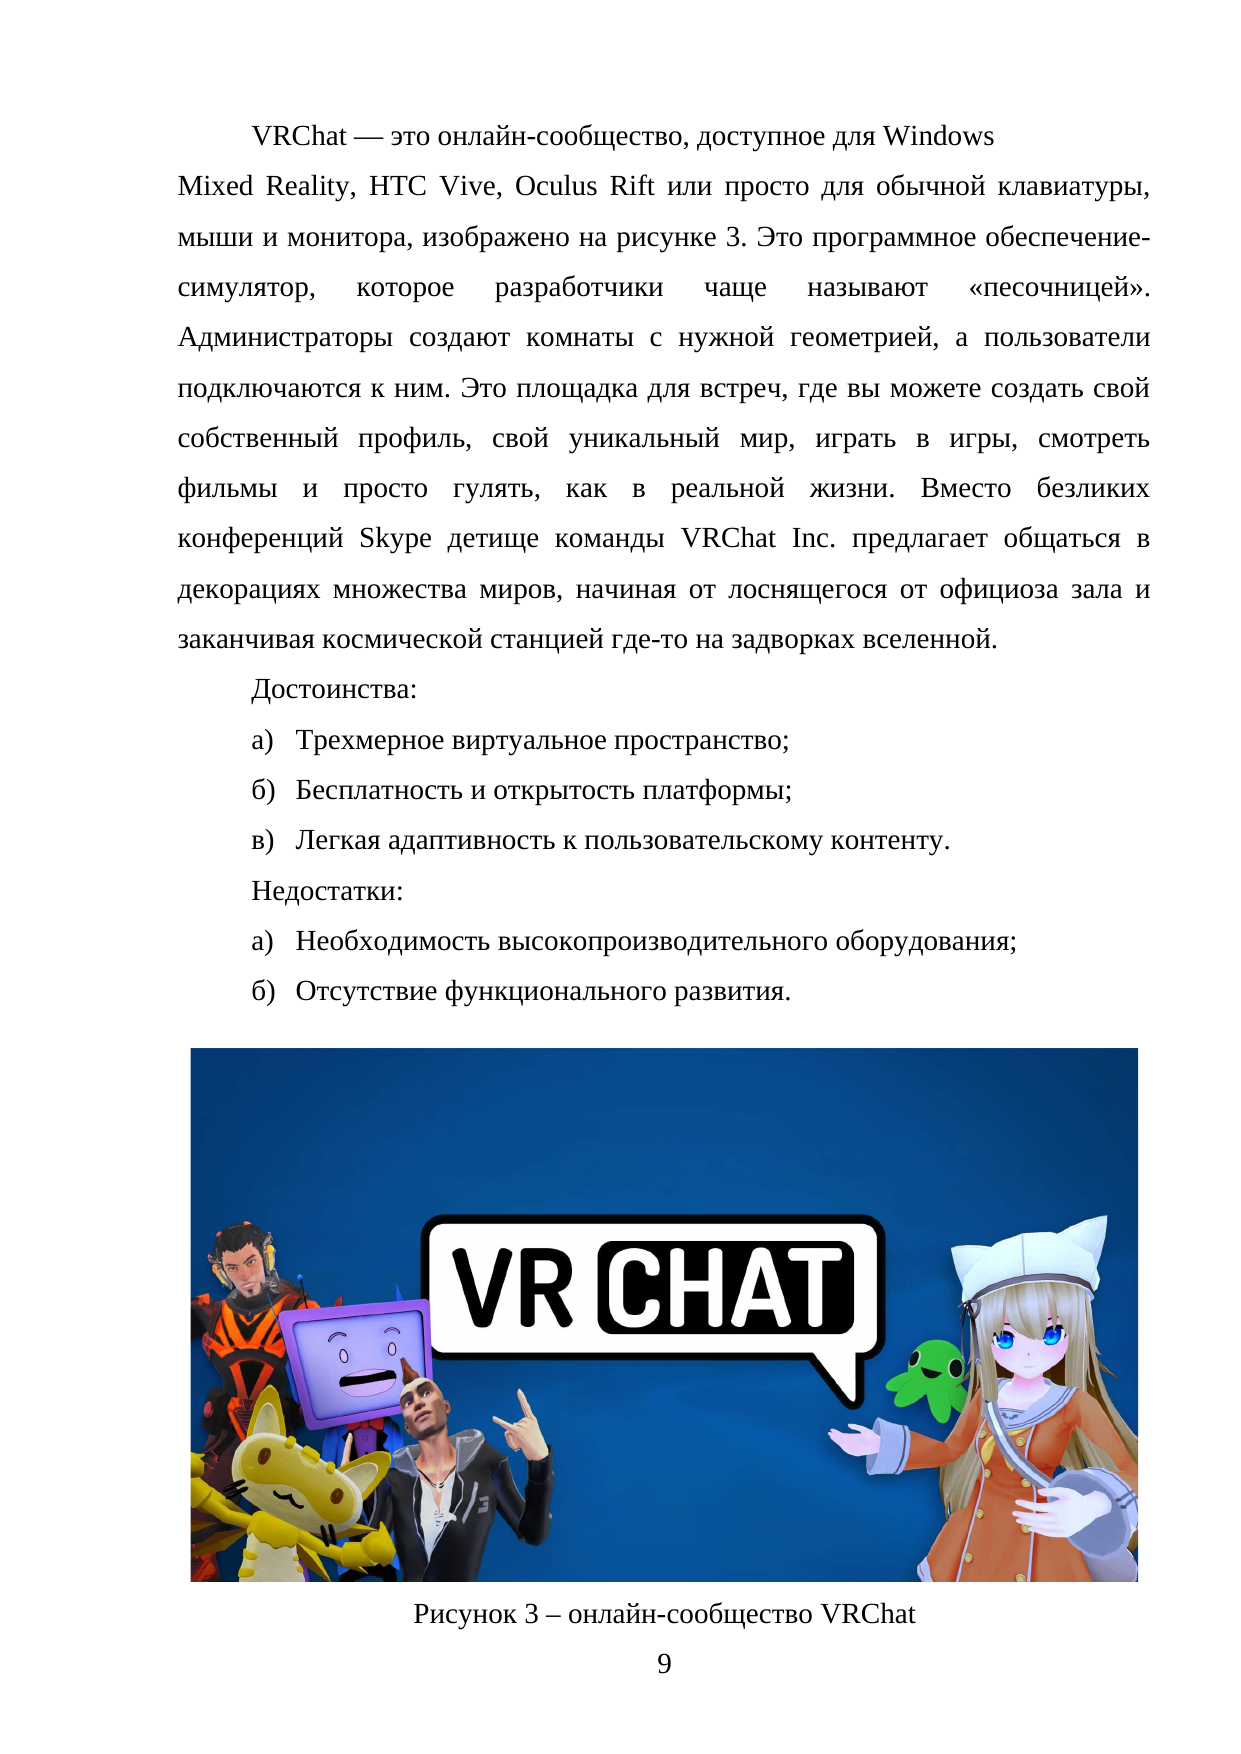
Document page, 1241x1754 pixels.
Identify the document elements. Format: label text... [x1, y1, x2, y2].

text Недостатки: [177, 873, 1152, 906]
text Mixed Reality, HTC Vive, Oculus Rift или просто для обычной клавиатуры, мыши и монитора, изображено на рисунке 3. Это программное обеспечение-симулятор, которое разработчики чаще называют «песочницей». Администраторы создают комнаты с нужной геометрией, а пользователи подключаются к ним. Это площадка для встреч, где вы можете создать свой собственный профиль, свой уникальный мир, играть в игры, смотреть фильмы и просто гулять, как в реальной жизни. Вместо безликих конференций Skype детище команды VRChat Inc. предлагает общаться в декорациях множества миров, начиная от лоснящегося от официоза зала и заканчивая космической станцией где-то на задворках вселенной. [177, 168, 1152, 655]
text Достоинства: [177, 672, 1152, 705]
list Легкая адаптивность к пользовательскому контенту. [177, 822, 1152, 856]
text VRChat — это онлайн-сообщество, доступное для Windows [177, 118, 1152, 152]
picture [190, 1048, 1139, 1582]
list Бесплатность и открытость платформы; [177, 772, 1152, 806]
list Необходимость высокопроизводительного оборудования; [177, 923, 1152, 957]
list Отсутствие функционального развития. [177, 973, 1152, 1007]
text Рисунок 3 – онлайн-сообщество VRChat [177, 1596, 1152, 1629]
list Трехмерное виртуальное пространство; [177, 722, 1152, 755]
